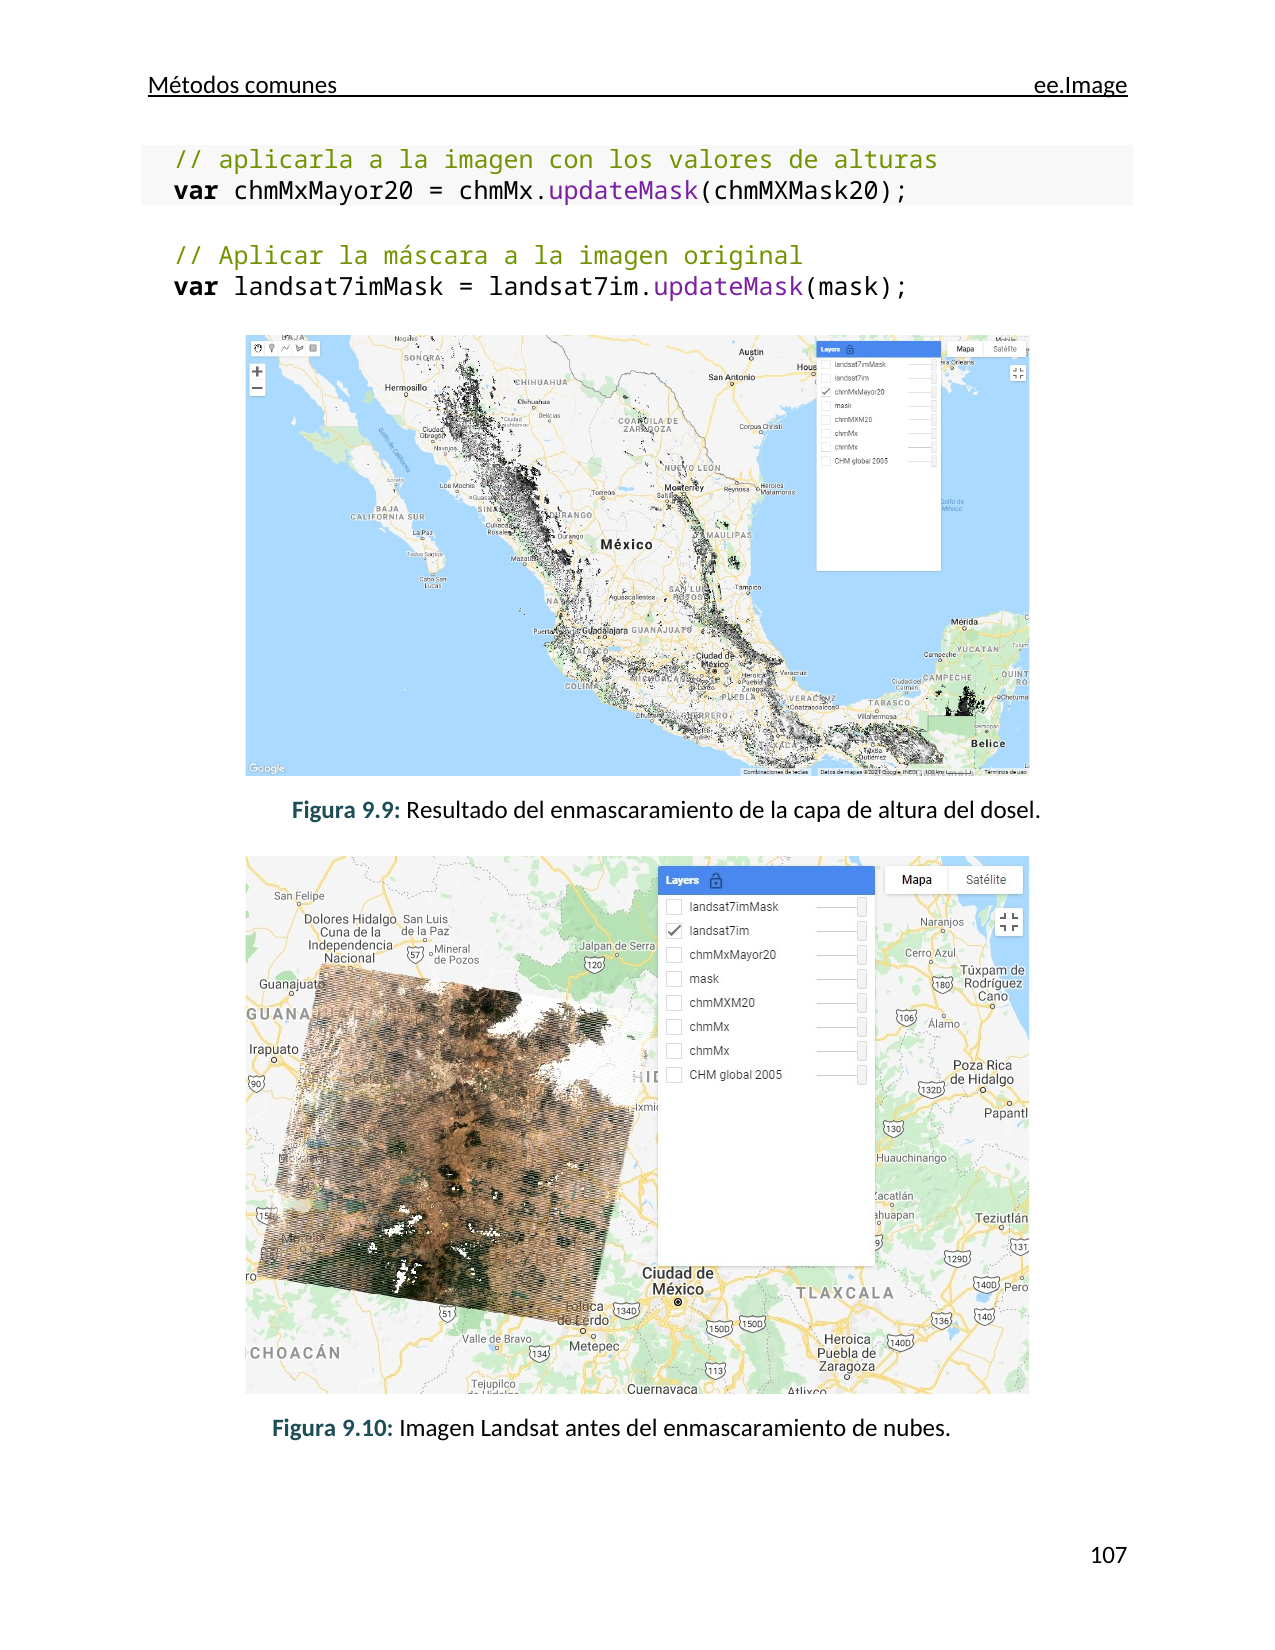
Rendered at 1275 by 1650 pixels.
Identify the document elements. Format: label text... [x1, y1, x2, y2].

picture [245, 856, 1030, 1394]
picture [245, 335, 1030, 776]
text Figura 9.9: Resultado del enmascaramiento de la capa de altura del dosel. [148, 794, 1041, 824]
text var landsat7imMask = landsat7im.updateMask(mask); [173, 270, 1127, 301]
text Figura 9.10: Imagen Landsat antes del enmascaramiento de nubes. [272, 1412, 1127, 1443]
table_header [141, 145, 1133, 206]
text // Aplicar la máscara a la imagen original [173, 240, 1127, 270]
